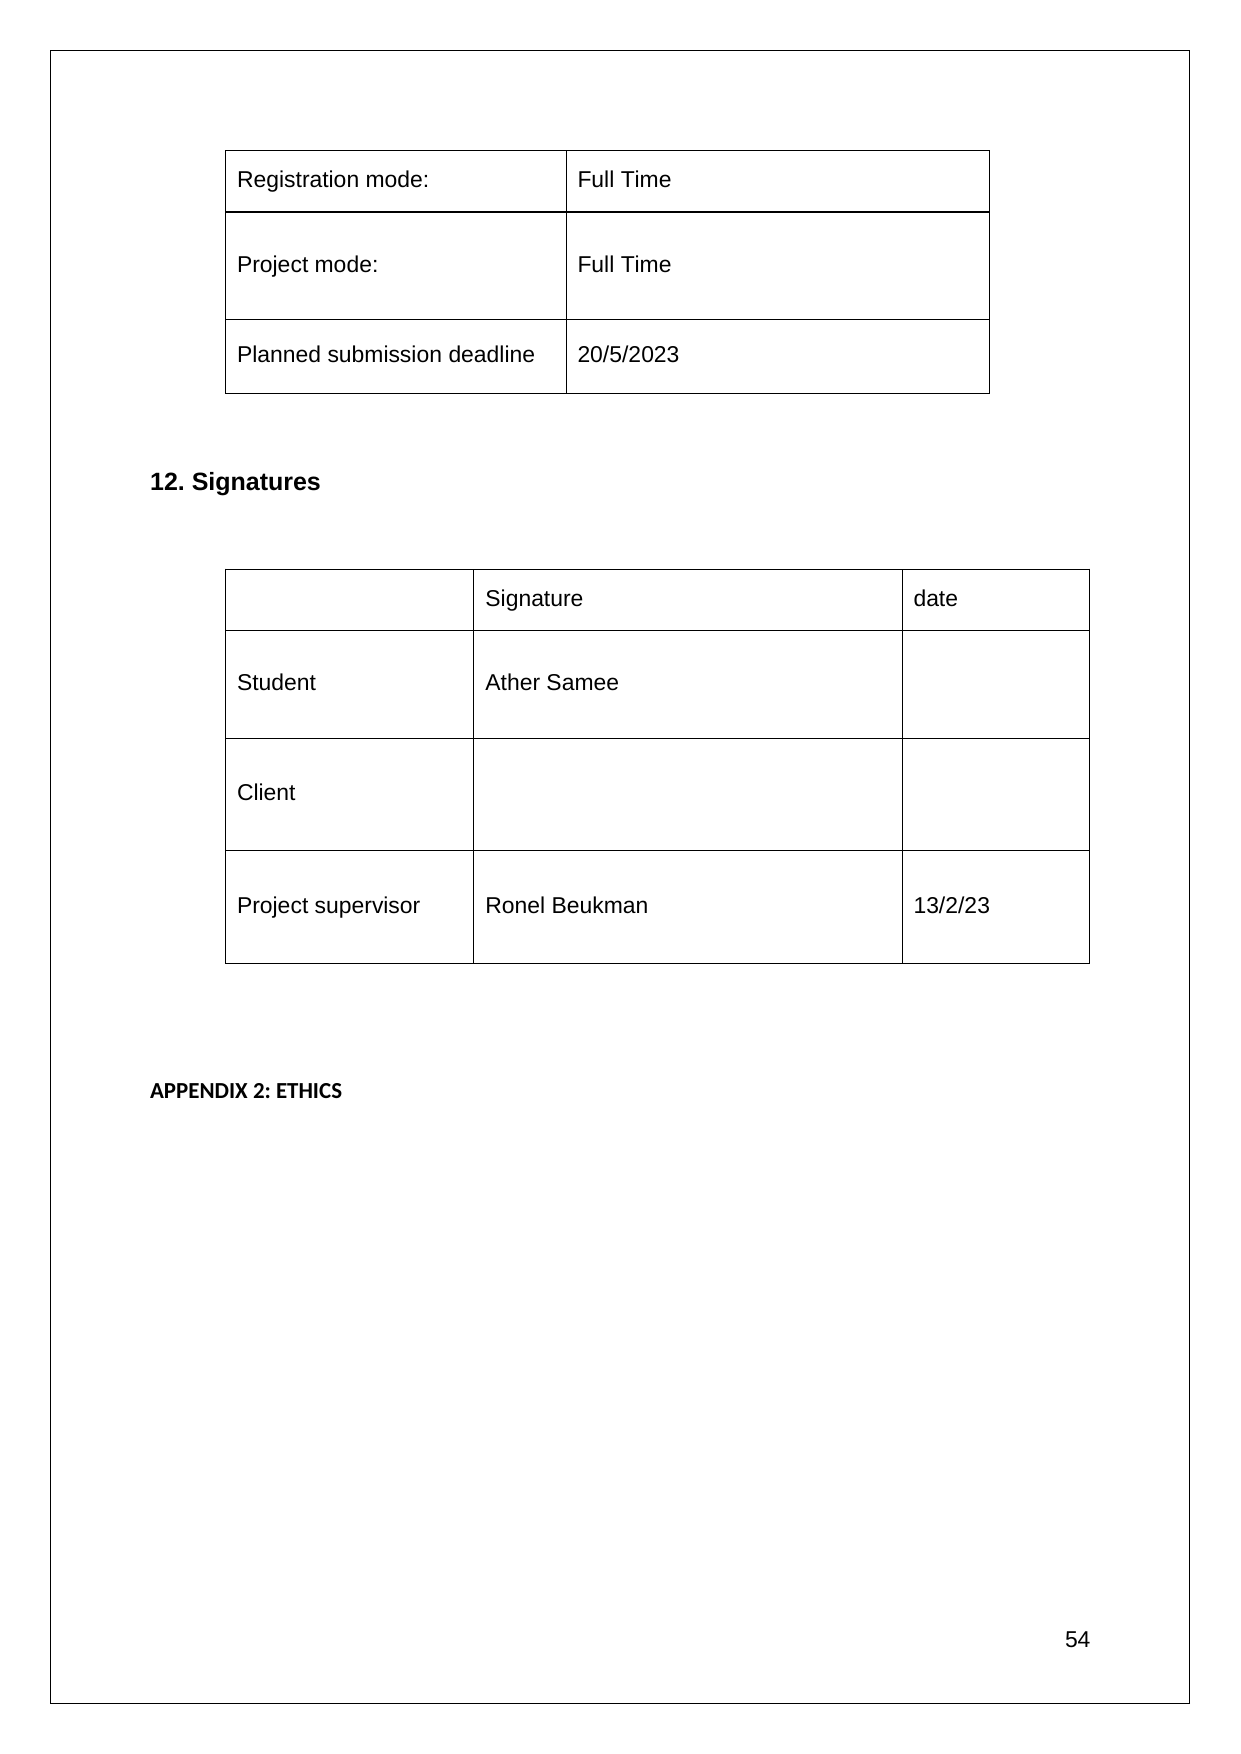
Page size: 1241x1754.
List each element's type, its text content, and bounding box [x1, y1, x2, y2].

text APPENDIX 2: ETHICS [150, 1076, 1090, 1104]
table_cell 20/5/2023 [567, 320, 989, 393]
table_cell Project supervisor [226, 851, 473, 963]
table_header date [903, 570, 1089, 630]
table_cell Ather Samee [474, 631, 902, 738]
table_cell [474, 739, 902, 850]
text 12. Signatures [150, 467, 1090, 495]
table_cell Full Time [567, 213, 989, 319]
table_cell Student [226, 631, 473, 738]
table_cell Ronel Beukman [474, 851, 902, 963]
table_header Full Time [567, 151, 989, 211]
table_cell [903, 739, 1089, 850]
table_cell [903, 631, 1089, 738]
table_header Registration mode: [226, 151, 566, 211]
table_header [226, 570, 473, 630]
table_cell Project mode: [226, 213, 566, 319]
table_header Signature [474, 570, 902, 630]
table_cell 13/2/23 [903, 851, 1089, 963]
table_cell Planned submission deadline [226, 320, 566, 393]
table_cell Client [226, 739, 473, 850]
